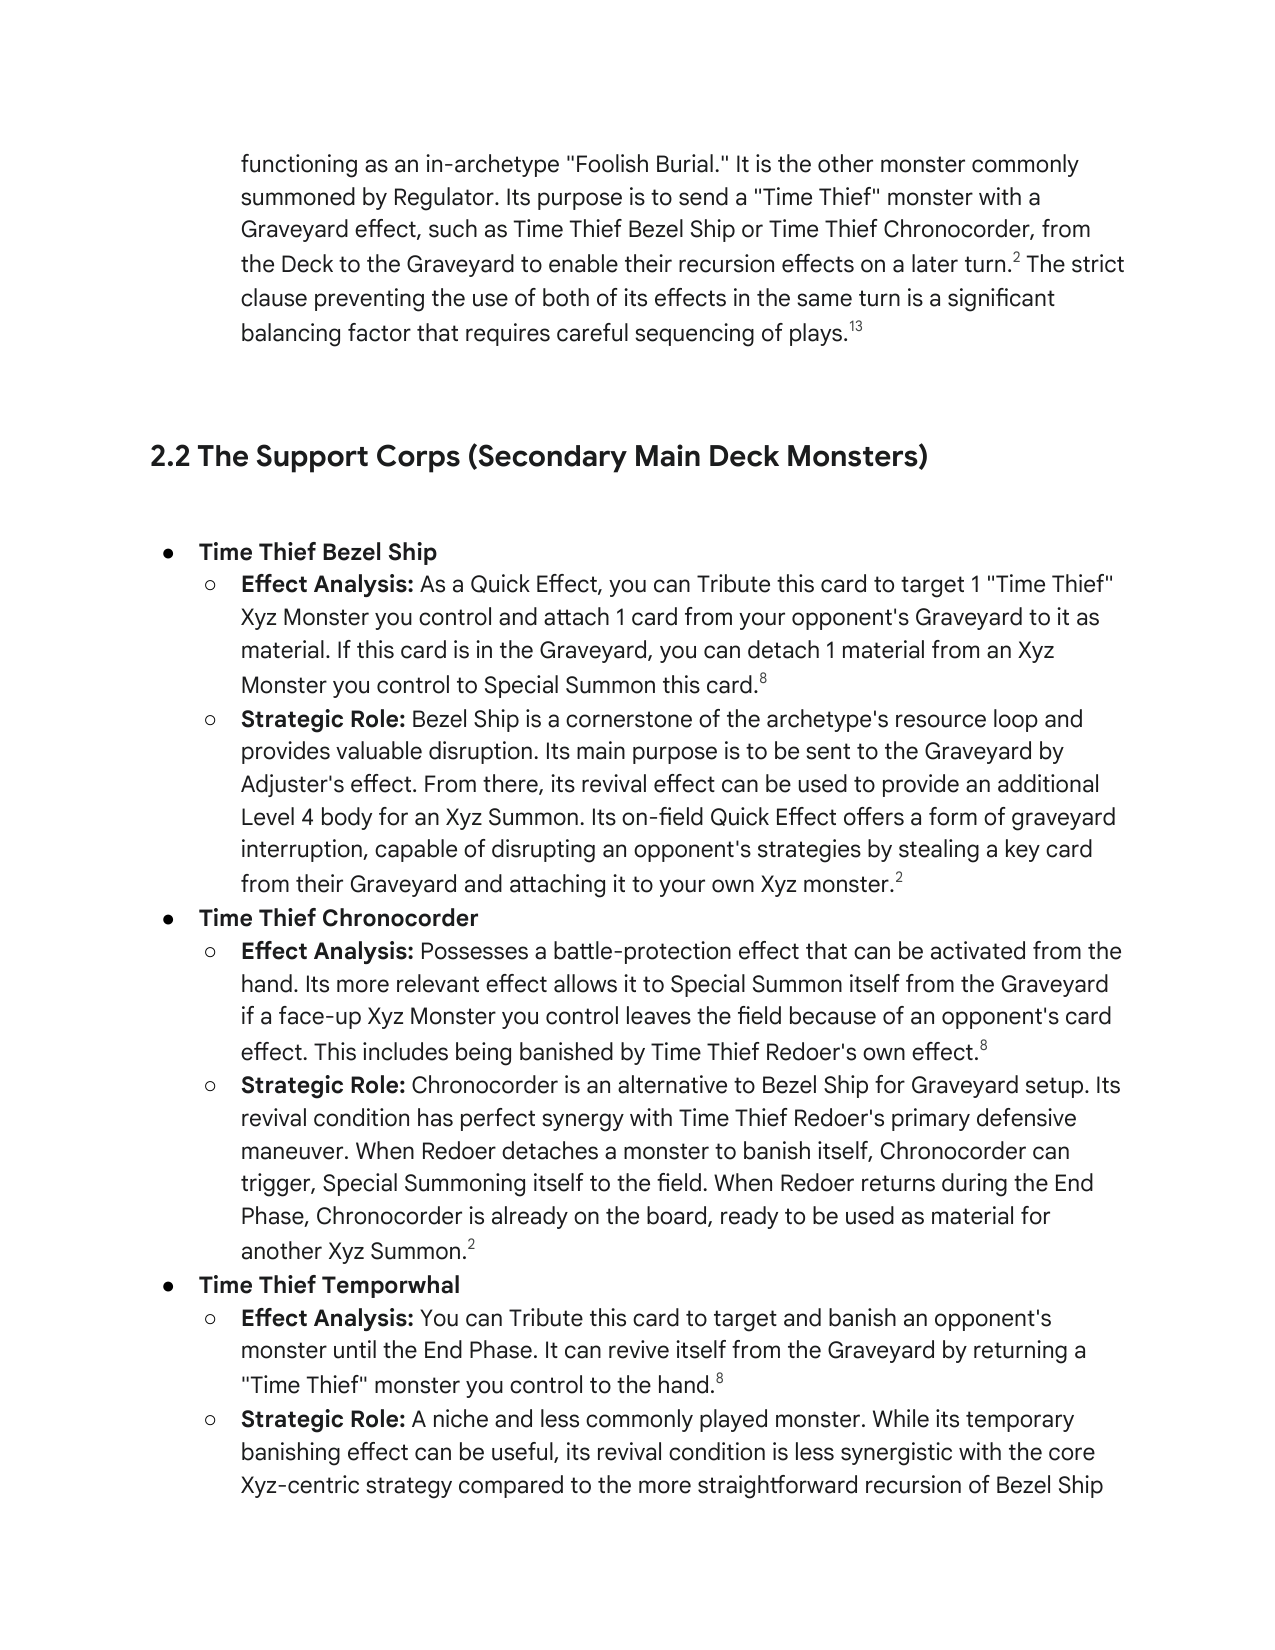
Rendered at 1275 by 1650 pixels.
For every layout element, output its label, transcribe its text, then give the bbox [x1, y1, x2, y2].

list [203, 1405, 1125, 1499]
list Strategic Role: Bezel Ship is a cornerstone of the archetype's resource loop and provides valuable disruption. Its main purpose is to be sent to the Graveyard by Adjuster's effect. From there, its revival effect can be used to provide an additional Level 4 body for an Xyz Summon. Its on-field Quick Effect offers a form of graveyard interruption, capable of disrupting an opponent's strategies by stealing a key card from their Graveyard and attaching it to your own Xyz monster.2 [203, 705, 1125, 900]
list Effect Analysis: You can Tribute this card to target and banish an opponent's monster until the End Phase. It can revive itself from the Graveyard by returning a "Time Thief" monster you control to the hand.8 [203, 1304, 1125, 1401]
list Time Thief Temporwhal [161, 1271, 1125, 1300]
list Effect Analysis: As a Quick Effect, you can Tribute this card to target 1 "Time Thief" Xyz Monster you control and attach 1 card from your opponent's Graveyard to it as material. If this card is in the Graveyard, you can detach 1 material from an Xyz Monster you control to Special Summon this card.8 [203, 571, 1125, 700]
subtitle 2.2 The Support Corps (Secondary Main Deck Monsters) [150, 438, 1125, 475]
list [203, 150, 1125, 348]
list Time Thief Chronocorder [161, 904, 1125, 933]
list Time Thief Bezel Ship [161, 538, 1125, 567]
list Effect Analysis: Possesses a battle-protection effect that can be activated from the hand. Its more relevant effect allows it to Special Summon itself from the Graveyard if a face-up Xyz Monster you control leaves the field because of an opponent's card effect. This includes being banished by Time Thief Redoer's own effect.8 [203, 937, 1125, 1067]
list Strategic Role: Chronocorder is an alternative to Bezel Ship for Graveyard setup. Its revival condition has perfect synergy with Time Thief Redoer's primary defensive maneuver. When Redoer detaches a monster to banish itself, Chronocorder can trigger, Special Summoning itself to the field. When Redoer returns during the End Phase, Chronocorder is already on the board, ready to be used as material for another Xyz Summon.2 [203, 1071, 1125, 1267]
